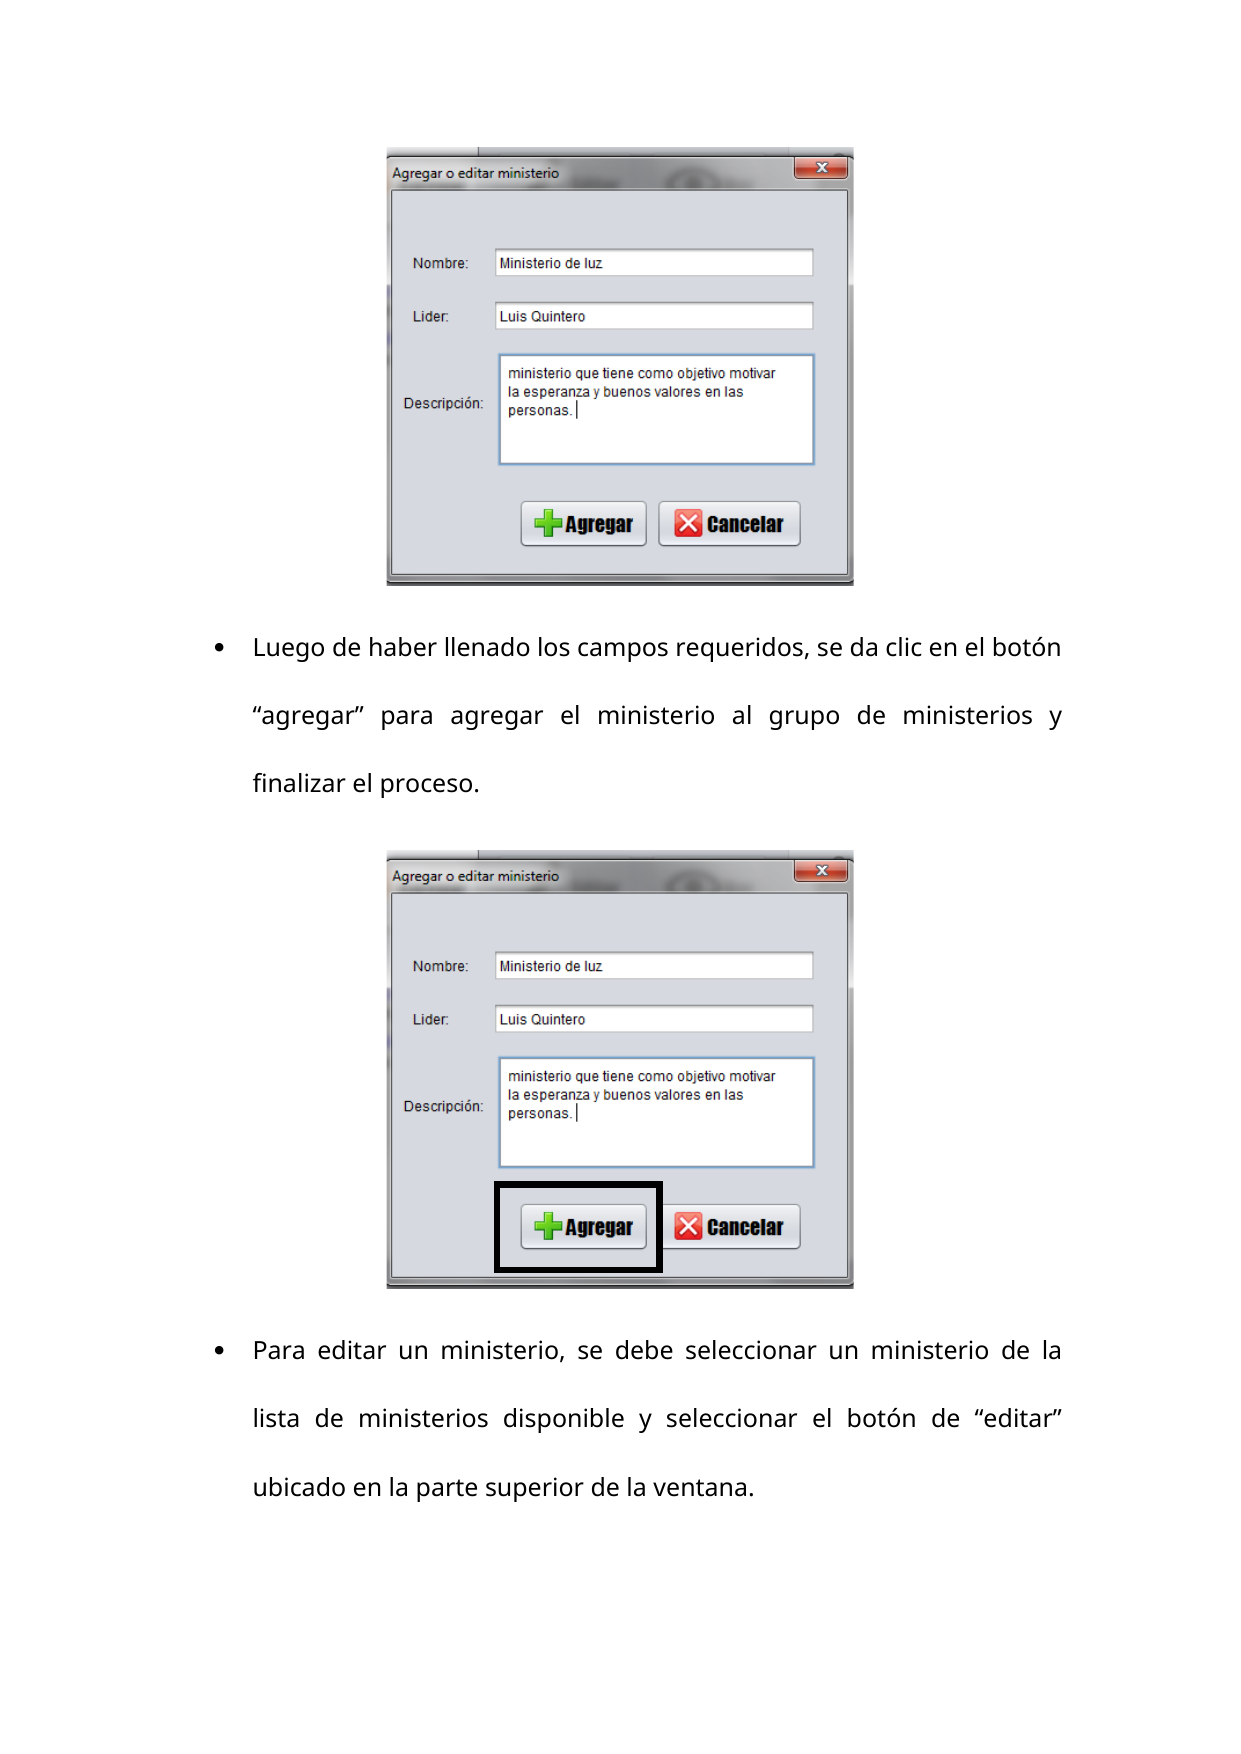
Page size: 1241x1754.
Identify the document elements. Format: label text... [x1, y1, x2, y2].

list Para editar un ministerio, se debe seleccionar un ministerio de la lista de ministerios disponible y seleccionar el botón de “editar” ubicado en la parte superior de la ventana. [215, 1333, 1063, 1503]
picture [386, 147, 854, 586]
list Luego de haber llenado los campos requeridos, se da clic en el botón “agregar” para agregar el ministerio al grupo de ministerios y finalizar el proceso. [215, 630, 1063, 800]
picture [386, 850, 854, 1289]
